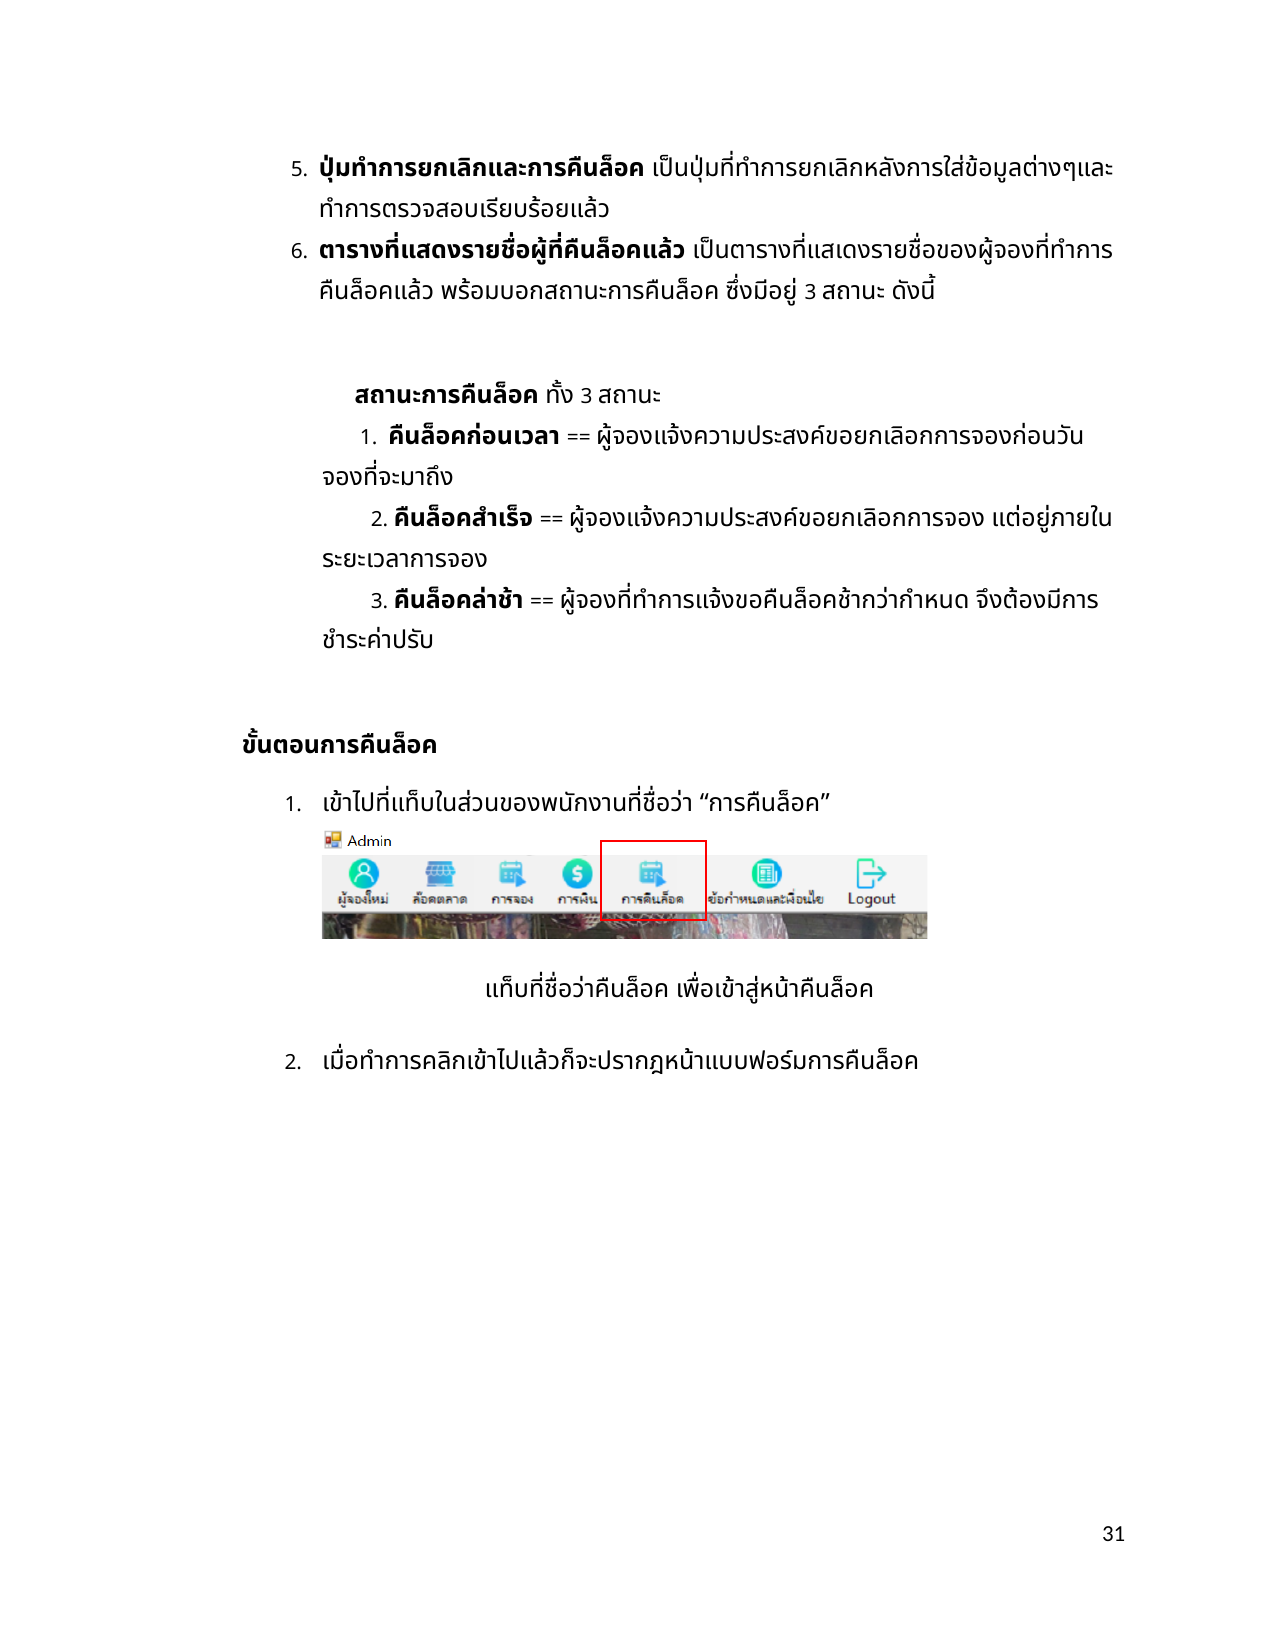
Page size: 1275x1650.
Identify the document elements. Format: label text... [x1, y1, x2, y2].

list เมื่อทำการคลิกเข้าไปแล้วก็จะปรากฎหน้าแบบฟอร์มการคืนล็อค [284, 1043, 1125, 1081]
text ขั้นตอนการคืนล็อค [242, 727, 1125, 765]
list แท็บที่ชื่อว่าคืนล็อค เพื่อเข้าสู่หน้าคืนล็อค [322, 971, 1125, 1009]
list 2. คืนล็อคสำเร็จ == ผู้จองแจ้งความประสงค์ขอยกเลิอกการจอง แต่อยู่ภายในระยะเวลาการจอง [322, 500, 1125, 578]
list ตารางที่แสดงรายชื่อผู้ที่คืนล็อคแล้ว เป็นตารางที่แสเดงรายชื่อของผู้จองที่ทำการคืนล็อคแล้ว พร้อมบอกสถานะการคืนล็อค ซึ่งมีอยู่ 3 สถานะ ดังนี้ [291, 232, 1125, 310]
list 1. คืนล็อคก่อนเวลา == ผู้จองแจ้งความประสงค์ขอยกเลิอกการจองก่อนวันจองที่จะมาถึง [322, 418, 1125, 497]
list 3. คืนล็อคล่าช้า == ผู้จองที่ทำการแจ้งขอคืนล็อคช้ากว่ากำหนด จึงต้องมีการชำระค่าปรับ [322, 581, 1125, 660]
list สถานะการคืนล็อค ทั้ง 3 สถานะ [322, 377, 1125, 415]
list ปุ่มทำการยกเลิกและการคืนล็อค เป็นปุ่มที่ทำการยกเลิกหลังการใส่ข้อมูลต่างๆและทำการตรวจสอบเรียบร้อยแล้ว [291, 150, 1125, 229]
list เข้าไปที่แท็บในส่วนของพนักงานที่ชื่อว่า “การคืนล็อค” [284, 784, 1125, 822]
picture [321, 825, 928, 939]
